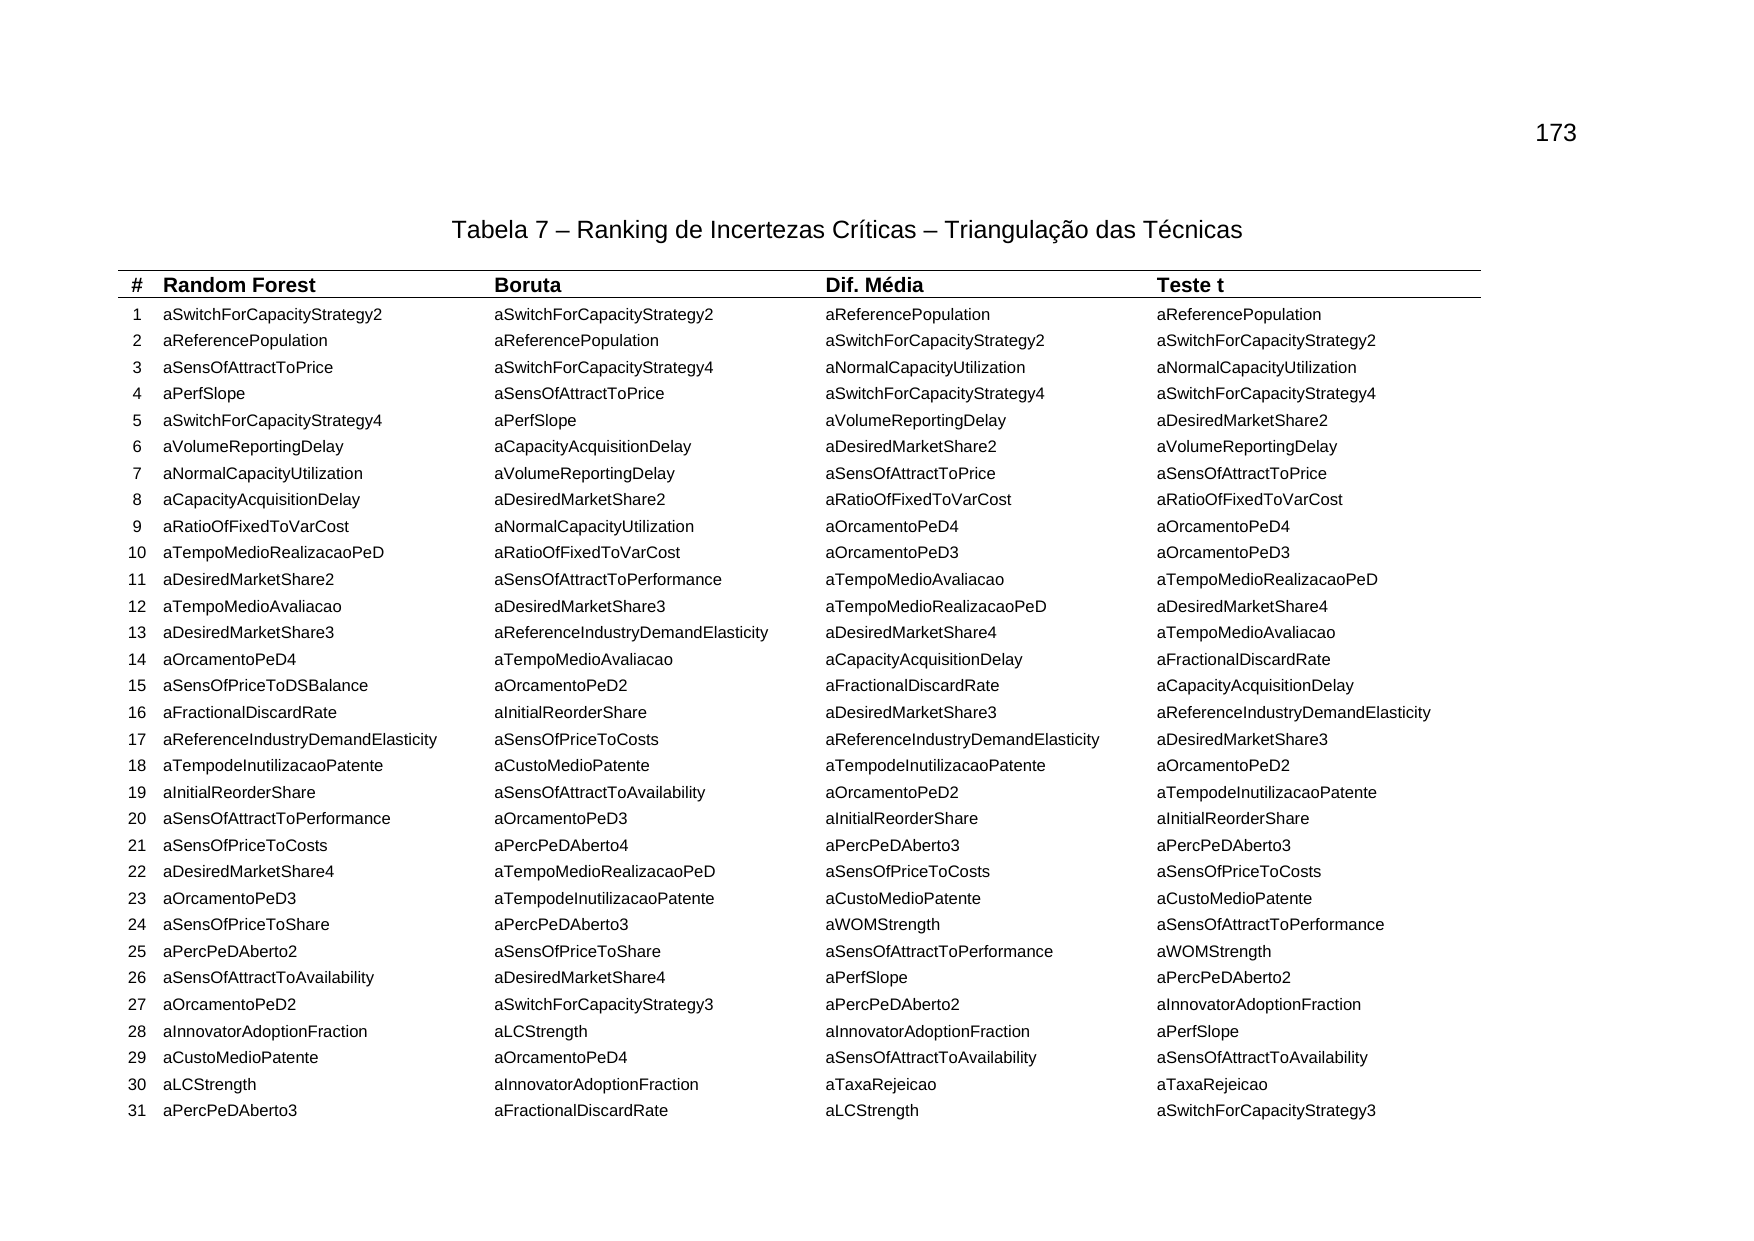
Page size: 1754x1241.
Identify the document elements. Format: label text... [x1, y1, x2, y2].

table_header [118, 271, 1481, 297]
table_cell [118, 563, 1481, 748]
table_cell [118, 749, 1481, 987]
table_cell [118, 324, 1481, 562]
text Tabela 7 – Ranking de Incertezas Críticas – Triangulação das Técnicas [118, 215, 1577, 243]
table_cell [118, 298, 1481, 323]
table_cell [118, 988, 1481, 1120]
